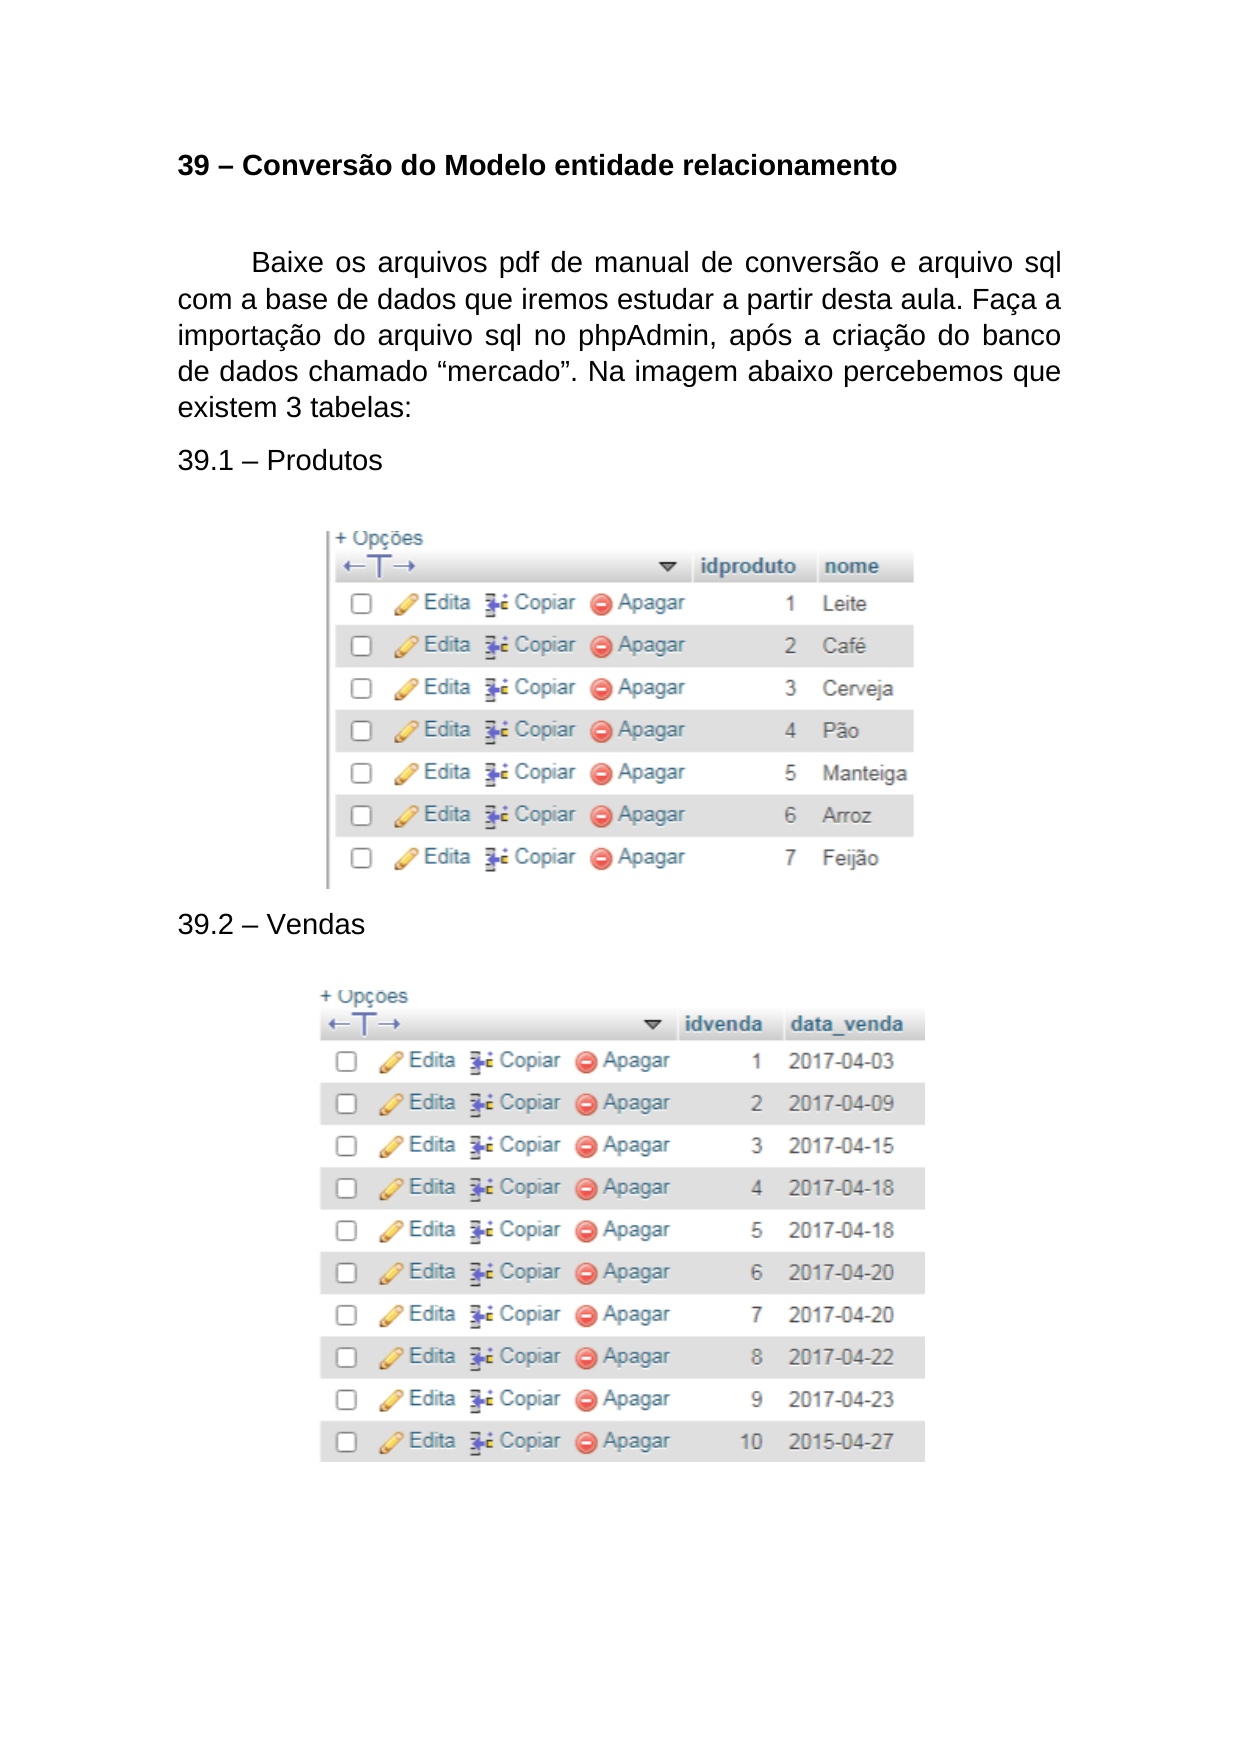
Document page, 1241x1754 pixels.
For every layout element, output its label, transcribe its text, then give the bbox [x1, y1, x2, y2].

text Baixe os arquivos pdf de manual de conversão e arquivo sql com a base de dados que iremos estudar a partir desta aula. Faça a importação do arquivo sql no phpAdmin, após a criação do banco de dados chamado “mercado”. Na imagem abaixo percebemos que existem 3 tabelas: [177, 246, 1063, 424]
subtitle 39.2 – Vendas [177, 907, 1063, 941]
subtitle 39.1 – Produtos [177, 443, 1063, 476]
subtitle 39 – Conversão do Modelo entidade relacionamento [177, 148, 1063, 181]
picture [326, 531, 914, 889]
picture [315, 990, 925, 1462]
